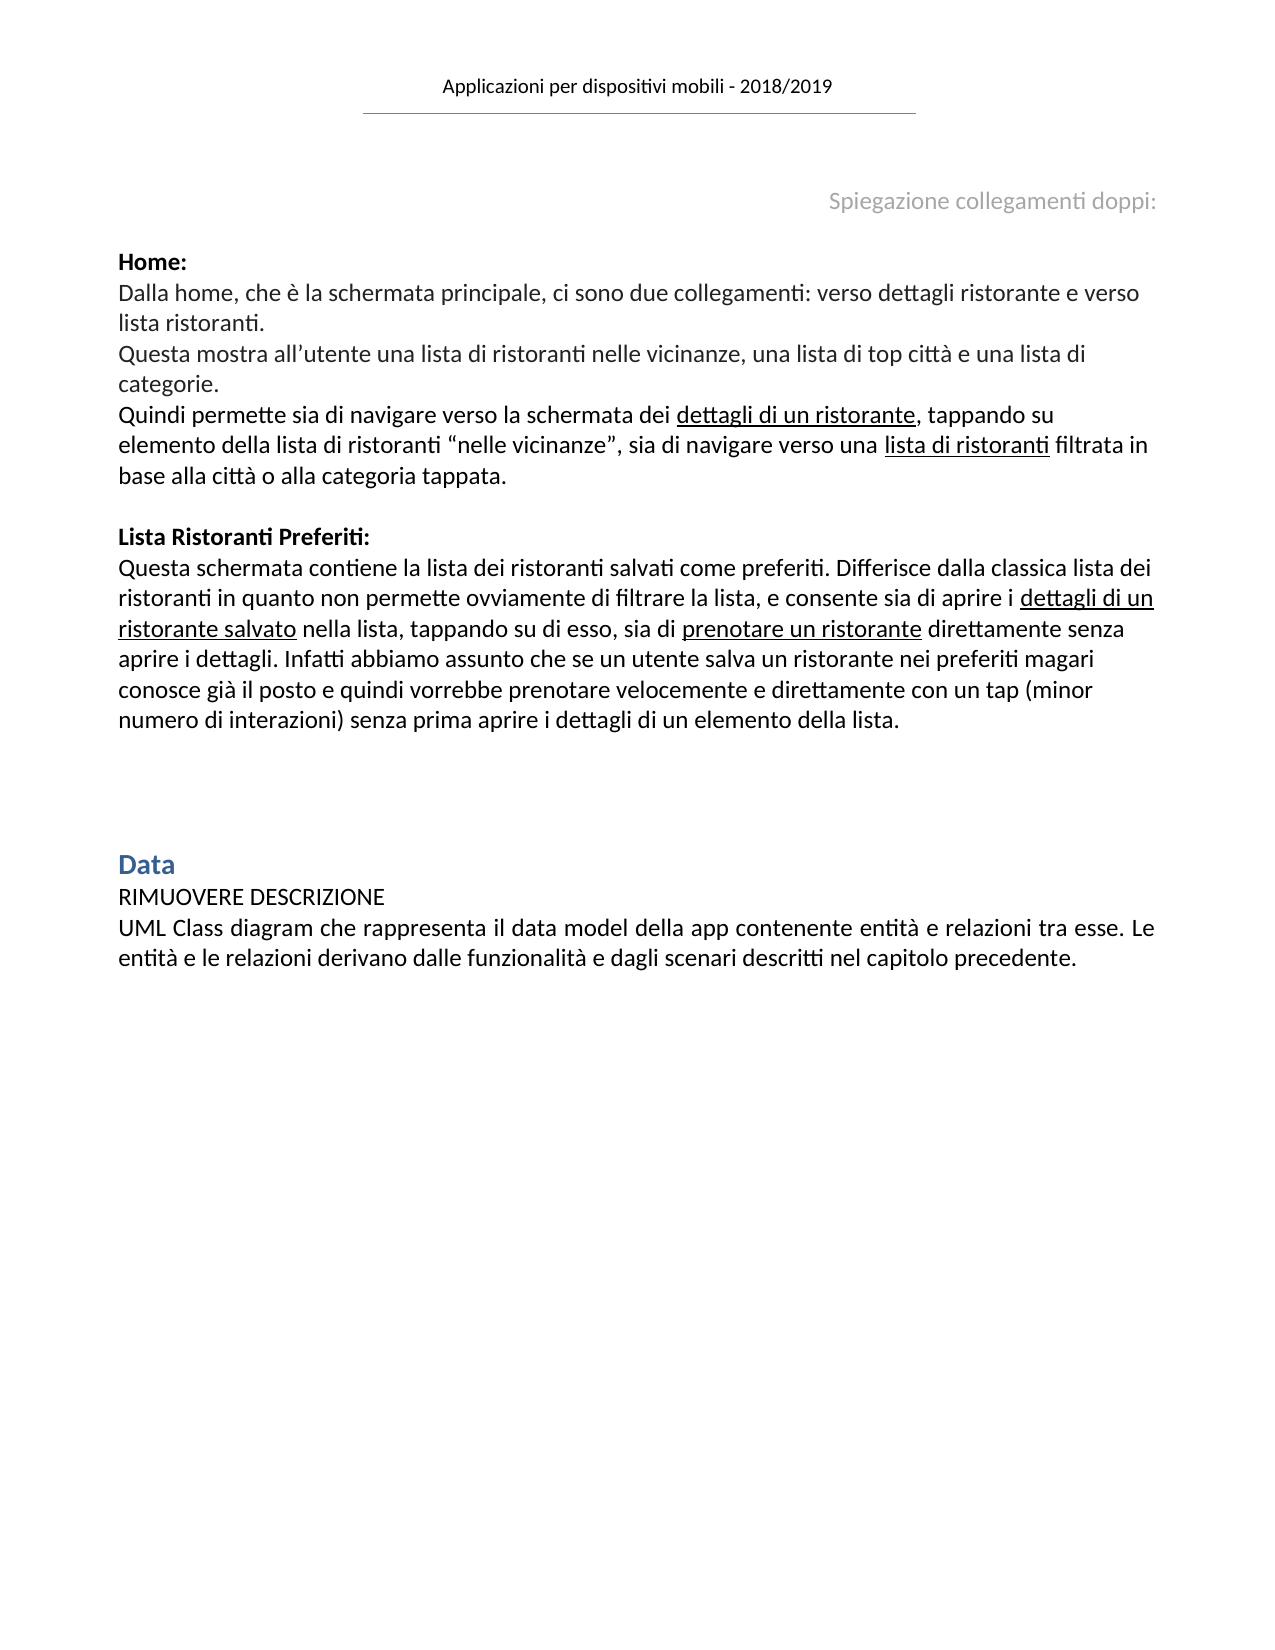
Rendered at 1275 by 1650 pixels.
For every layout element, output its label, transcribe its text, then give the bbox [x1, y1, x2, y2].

text Lista Ristoranti Preferiti: [118, 521, 1157, 552]
text Home: [118, 246, 1157, 277]
text Questa schermata contiene la lista dei ristoranti salvati come preferiti. Differisce dalla classica lista dei ristoranti in quanto non permette ovviamente di filtrare la lista, e consente sia di aprire i dettagli di un ristorante salvato nella lista, tappando su di esso, sia di prenotare un ristorante direttamente senza aprire i dettagli. Infatti abbiamo assunto che se un utente salva un ristorante nei preferiti magari conosce già il posto e quindi vorrebbe prenotare velocemente e direttamente con un tap (minor numero di interazioni) senza prima aprire i dettagli di un elemento della lista. [118, 552, 1157, 735]
text Quindi permette sia di navigare verso la schermata dei dettagli di un ristorante, tappando su elemento della lista di ristoranti “nelle vicinanze”, sia di navigare verso una lista di ristoranti filtrata in base alla città o alla categoria tappata. [118, 399, 1157, 491]
text Spiegazione collegamenti doppi: [118, 185, 1157, 216]
text Dalla home, che è la schermata principale, ci sono due collegamenti: verso dettagli ristorante e verso lista ristoranti. [118, 277, 1157, 338]
text UML Class diagram che rappresenta il data model della app contenente entità e relazioni tra esse. Le entità e le relazioni derivano dalle funzionalità e dagli scenari descritti nel capitolo precedente. [118, 912, 1157, 973]
text Questa mostra all’utente una lista di ristoranti nelle vicinanze, una lista di top città e una lista di categorie. [118, 338, 1157, 399]
text RIMUOVERE DESCRIZIONE [118, 881, 1157, 912]
subtitle Data [118, 846, 1157, 881]
